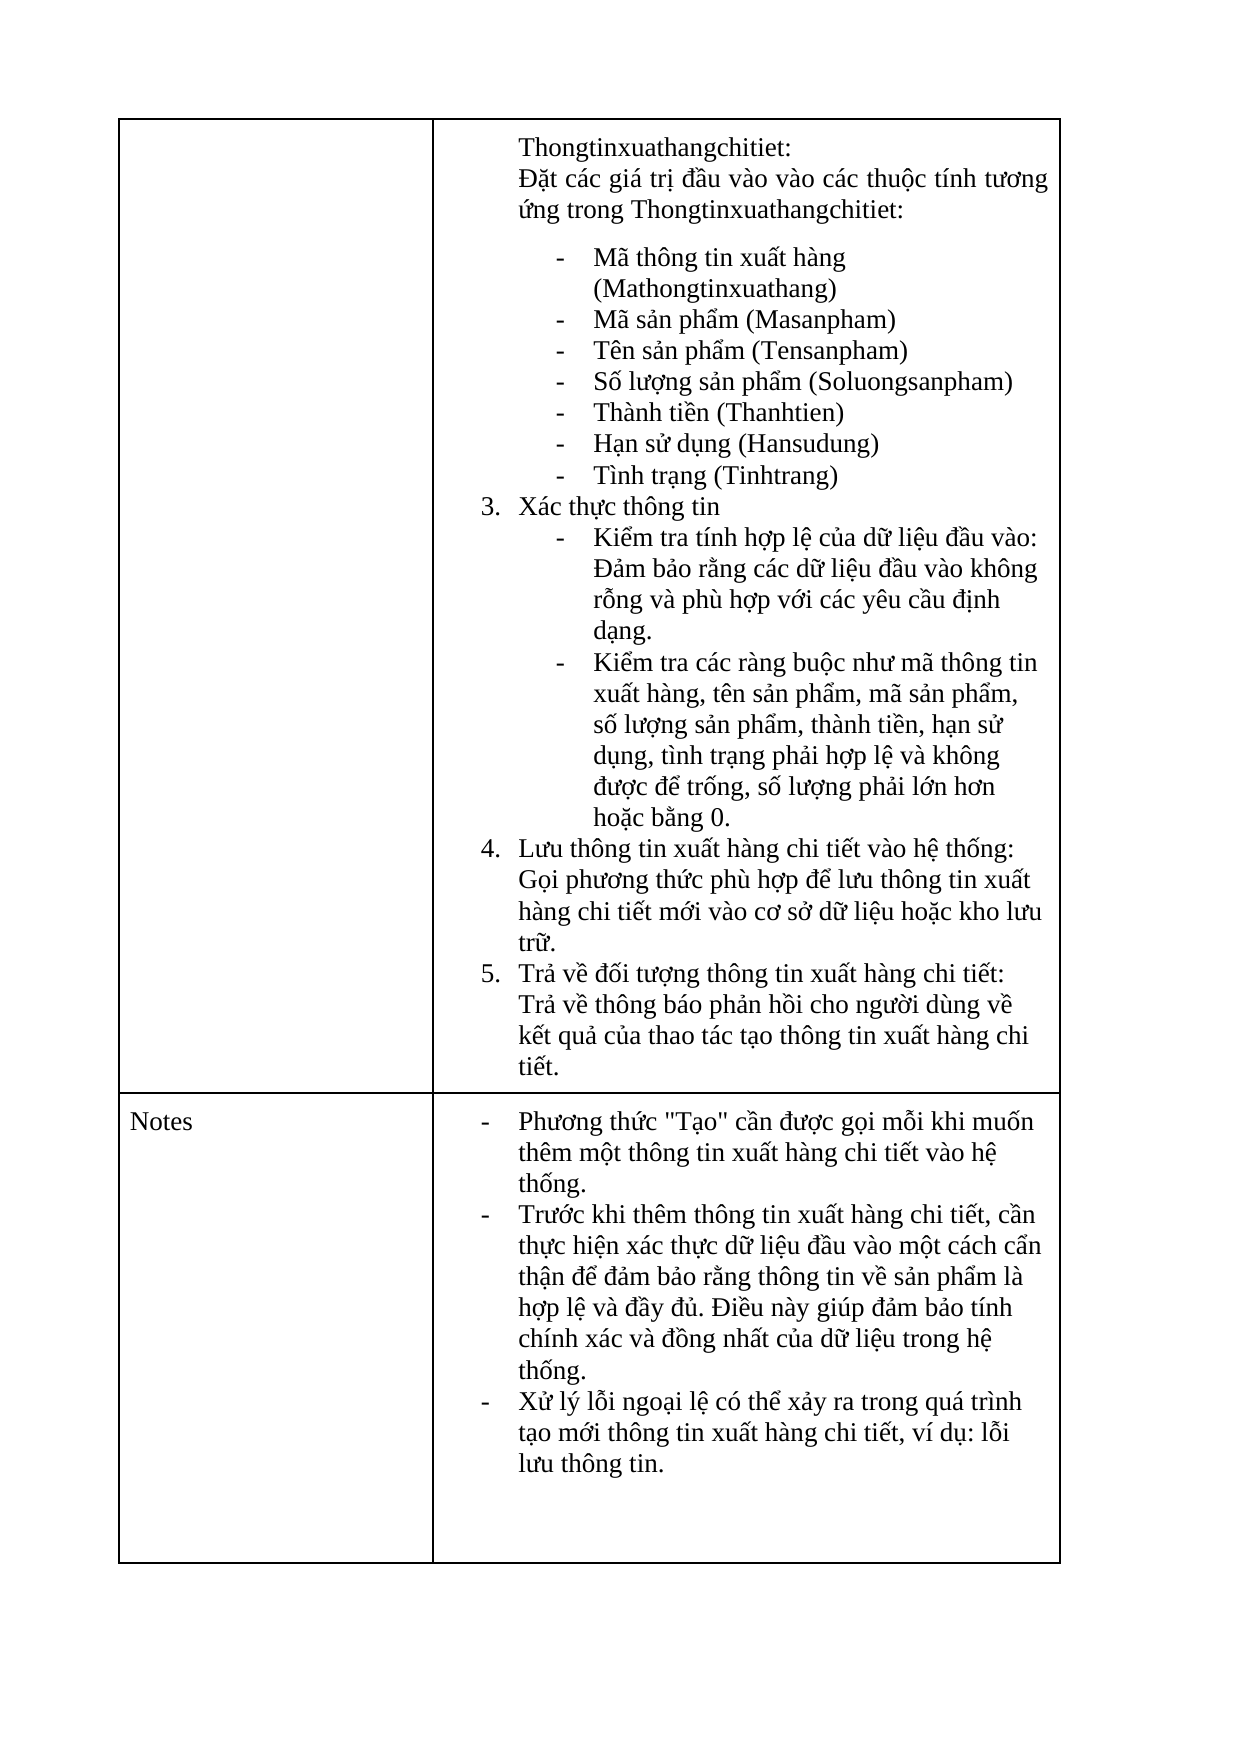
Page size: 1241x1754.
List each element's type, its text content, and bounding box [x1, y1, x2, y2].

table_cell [120, 120, 432, 1092]
table_cell Phương thức "Tạo" cần được gọi mỗi khi muốn thêm một thông tin xuất hàng chi tiết vào hệ thống. Trước khi thêm thông tin xuất hàng chi tiết, cần thực hiện xác thực dữ liệu đầu vào một cách cẩn thận để đảm bảo rằng thông tin về sản phẩm là hợp lệ và đầy đủ. Điều này giúp đảm bảo tính chính xác và đồng nhất của dữ liệu trong hệ thống. Xử lý lỗi ngoại lệ có thể xảy ra trong quá trình tạo mới thông tin xuất hàng chi tiết, ví dụ: lỗi lưu thông tin. [434, 1094, 1059, 1562]
table_cell Notes [120, 1094, 432, 1562]
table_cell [434, 120, 1059, 1092]
